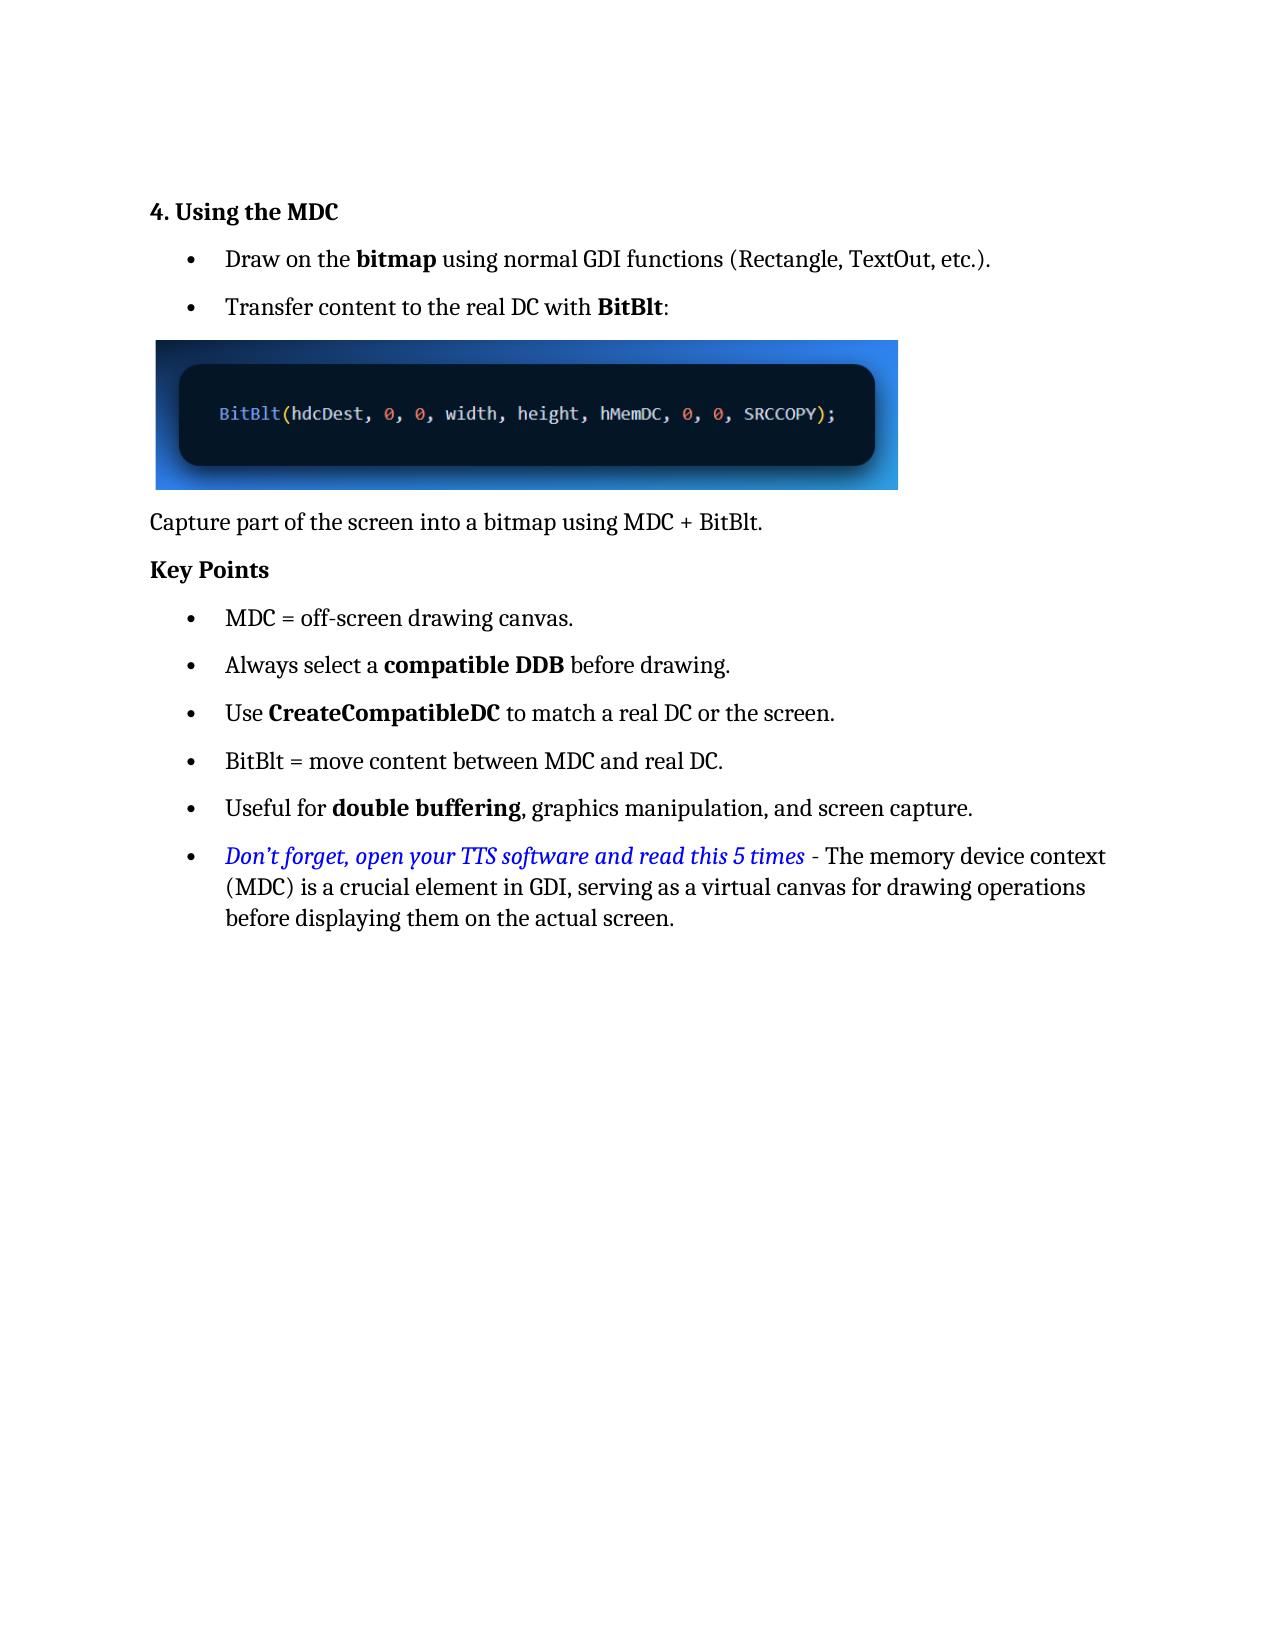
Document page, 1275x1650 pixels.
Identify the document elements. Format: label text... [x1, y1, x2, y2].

list Draw on the bitmap using normal GDI functions (Rectangle, TextOut, etc.). [187, 245, 1125, 274]
text 4. Using the MDC [150, 198, 1125, 226]
text Capture part of the screen into a bitmap using MDC + BitBlt. [150, 508, 1125, 537]
list MDC = off-screen drawing canvas. [187, 603, 1125, 632]
picture [155, 340, 899, 490]
list BitBlt = move content between MDC and real DC. [187, 747, 1125, 775]
list Don’t forget, open your TTS software and read this 5 times - The memory device context (MDC) is a crucial element in GDI, serving as a virtual canvas for drawing operations before displaying them on the actual screen. [187, 842, 1125, 933]
list Useful for double buffering, graphics manipulation, and screen capture. [187, 794, 1125, 823]
list Use CreateCompatibleDC to match a real DC or the screen. [187, 699, 1125, 728]
text Key Points [150, 556, 1125, 584]
list Always select a compatible DDB before drawing. [187, 651, 1125, 680]
list Transfer content to the real DC with BitBlt: [187, 293, 1125, 322]
